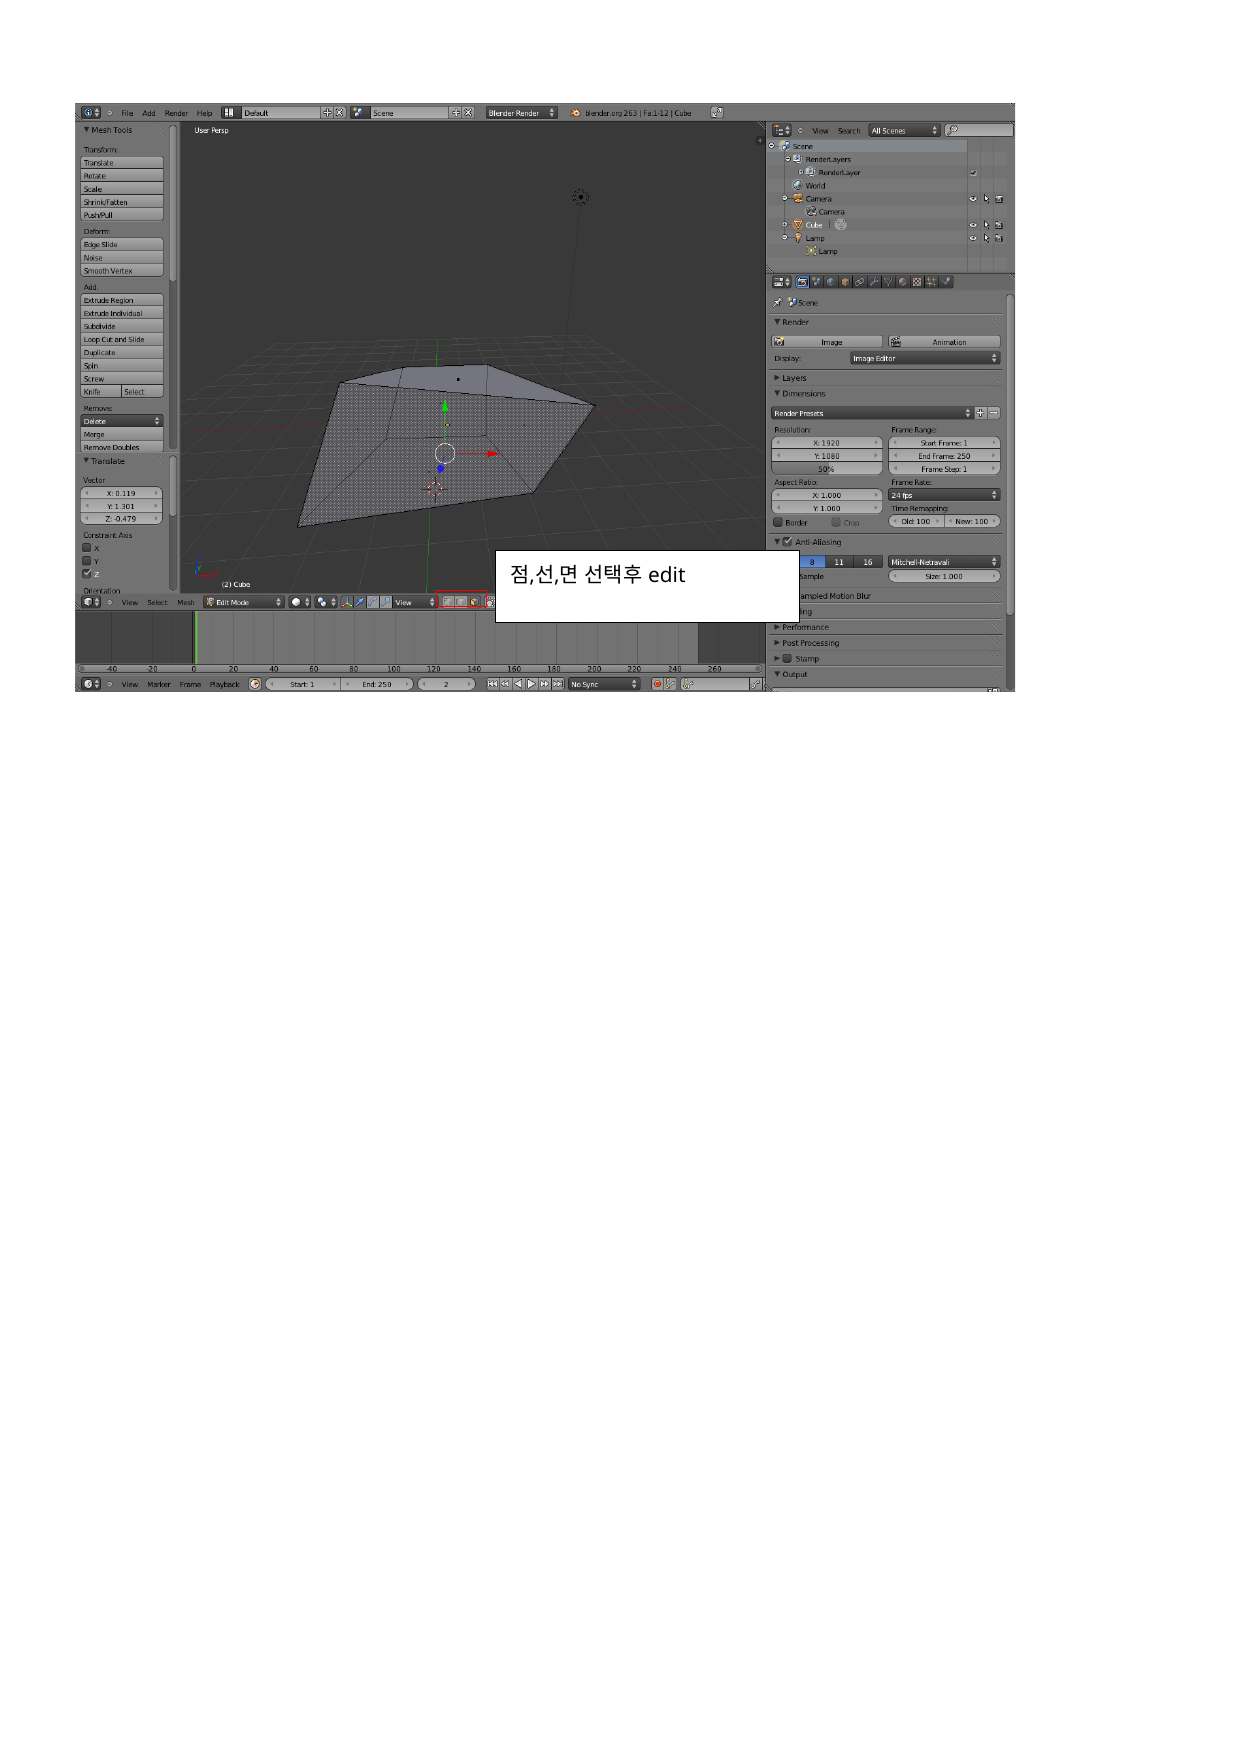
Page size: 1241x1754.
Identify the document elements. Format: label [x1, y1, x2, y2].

picture [75, 103, 1016, 692]
